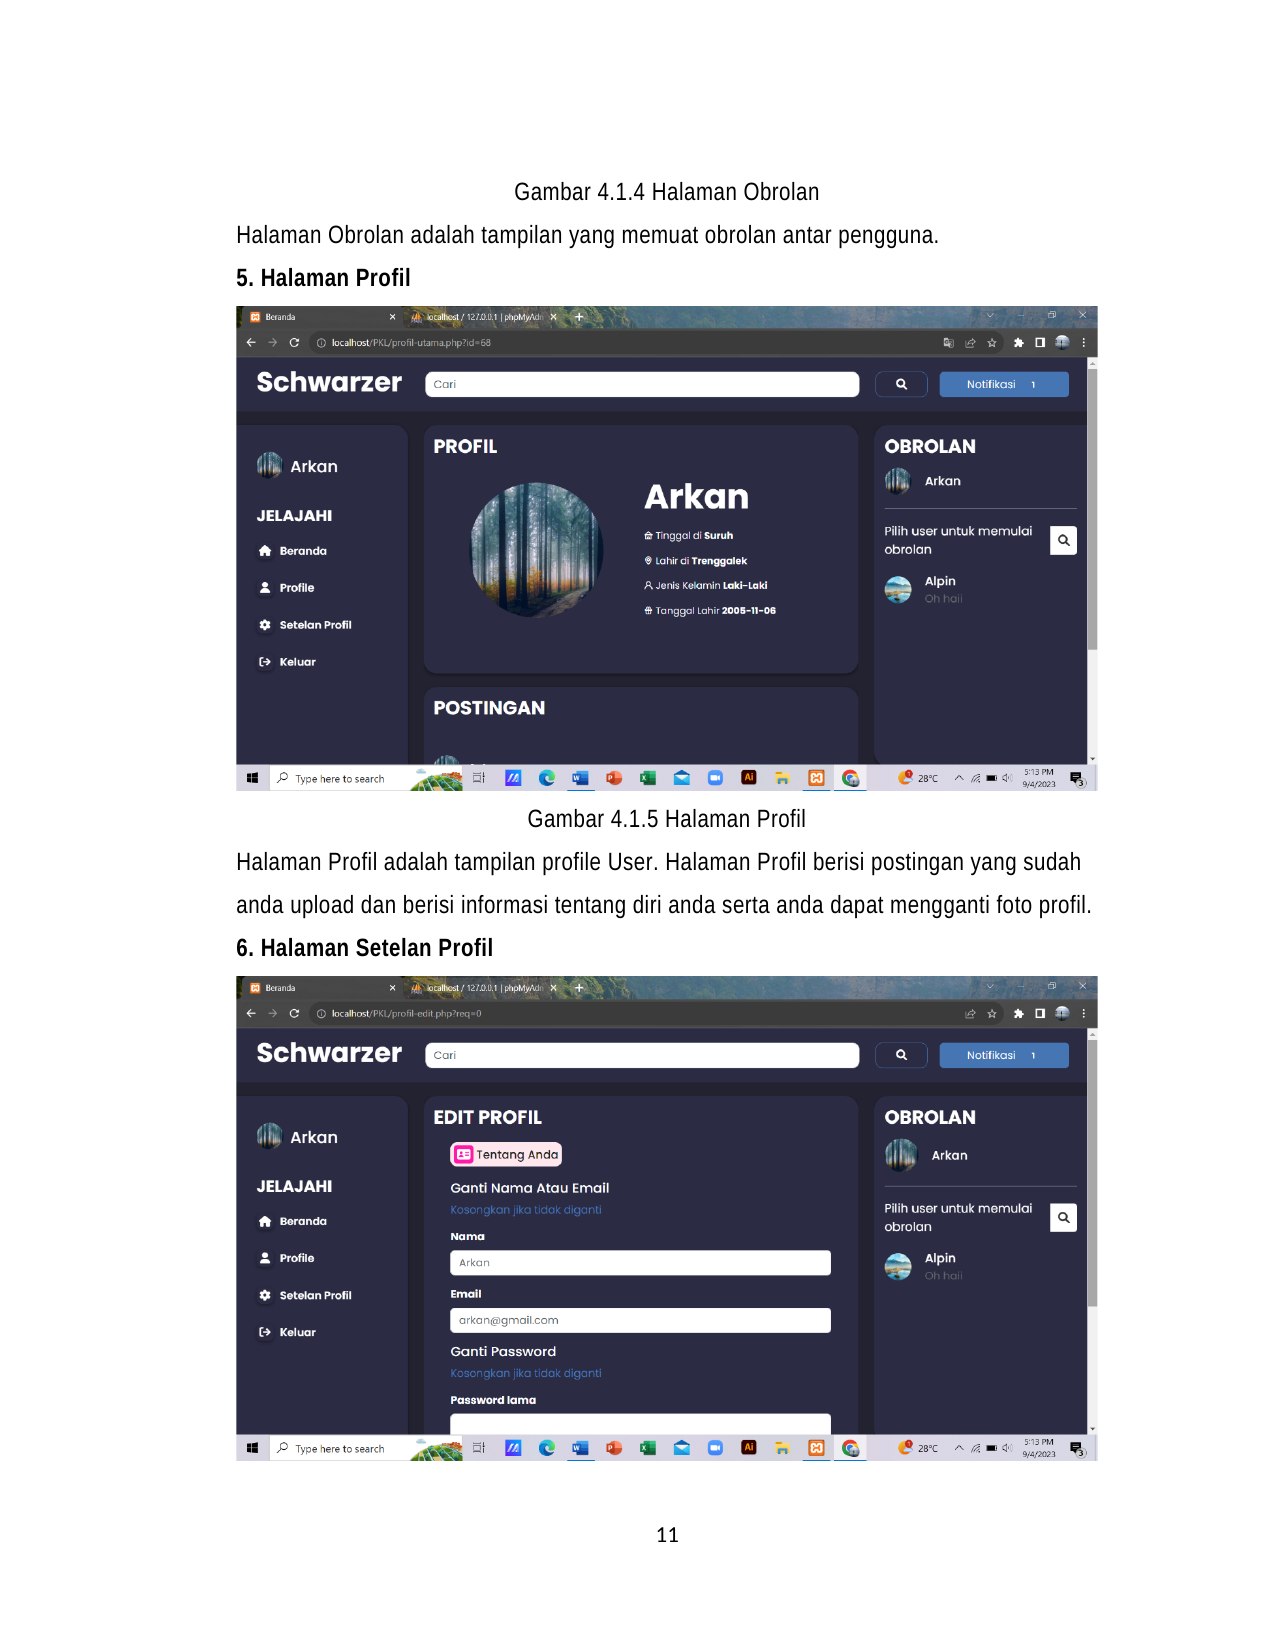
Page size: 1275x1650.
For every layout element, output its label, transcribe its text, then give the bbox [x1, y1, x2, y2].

text Halaman Obrolan adalah tampilan yang memuat obrolan antar pengguna. [236, 220, 1098, 249]
picture [236, 306, 1098, 791]
text 5. Halaman Profil [236, 263, 1098, 292]
picture [236, 976, 1098, 1461]
text Halaman Profil adalah tampilan profile User. Halaman Profil berisi postingan yang sudah anda upload dan berisi informasi tentang diri anda serta anda dapat mengganti foto profil. [236, 847, 1098, 919]
text Gambar 4.1.5 Halaman Profil [236, 804, 1098, 833]
text 6. Halaman Setelan Profil [236, 933, 1098, 962]
text Gambar 4.1.4 Halaman Obrolan [236, 177, 1098, 206]
